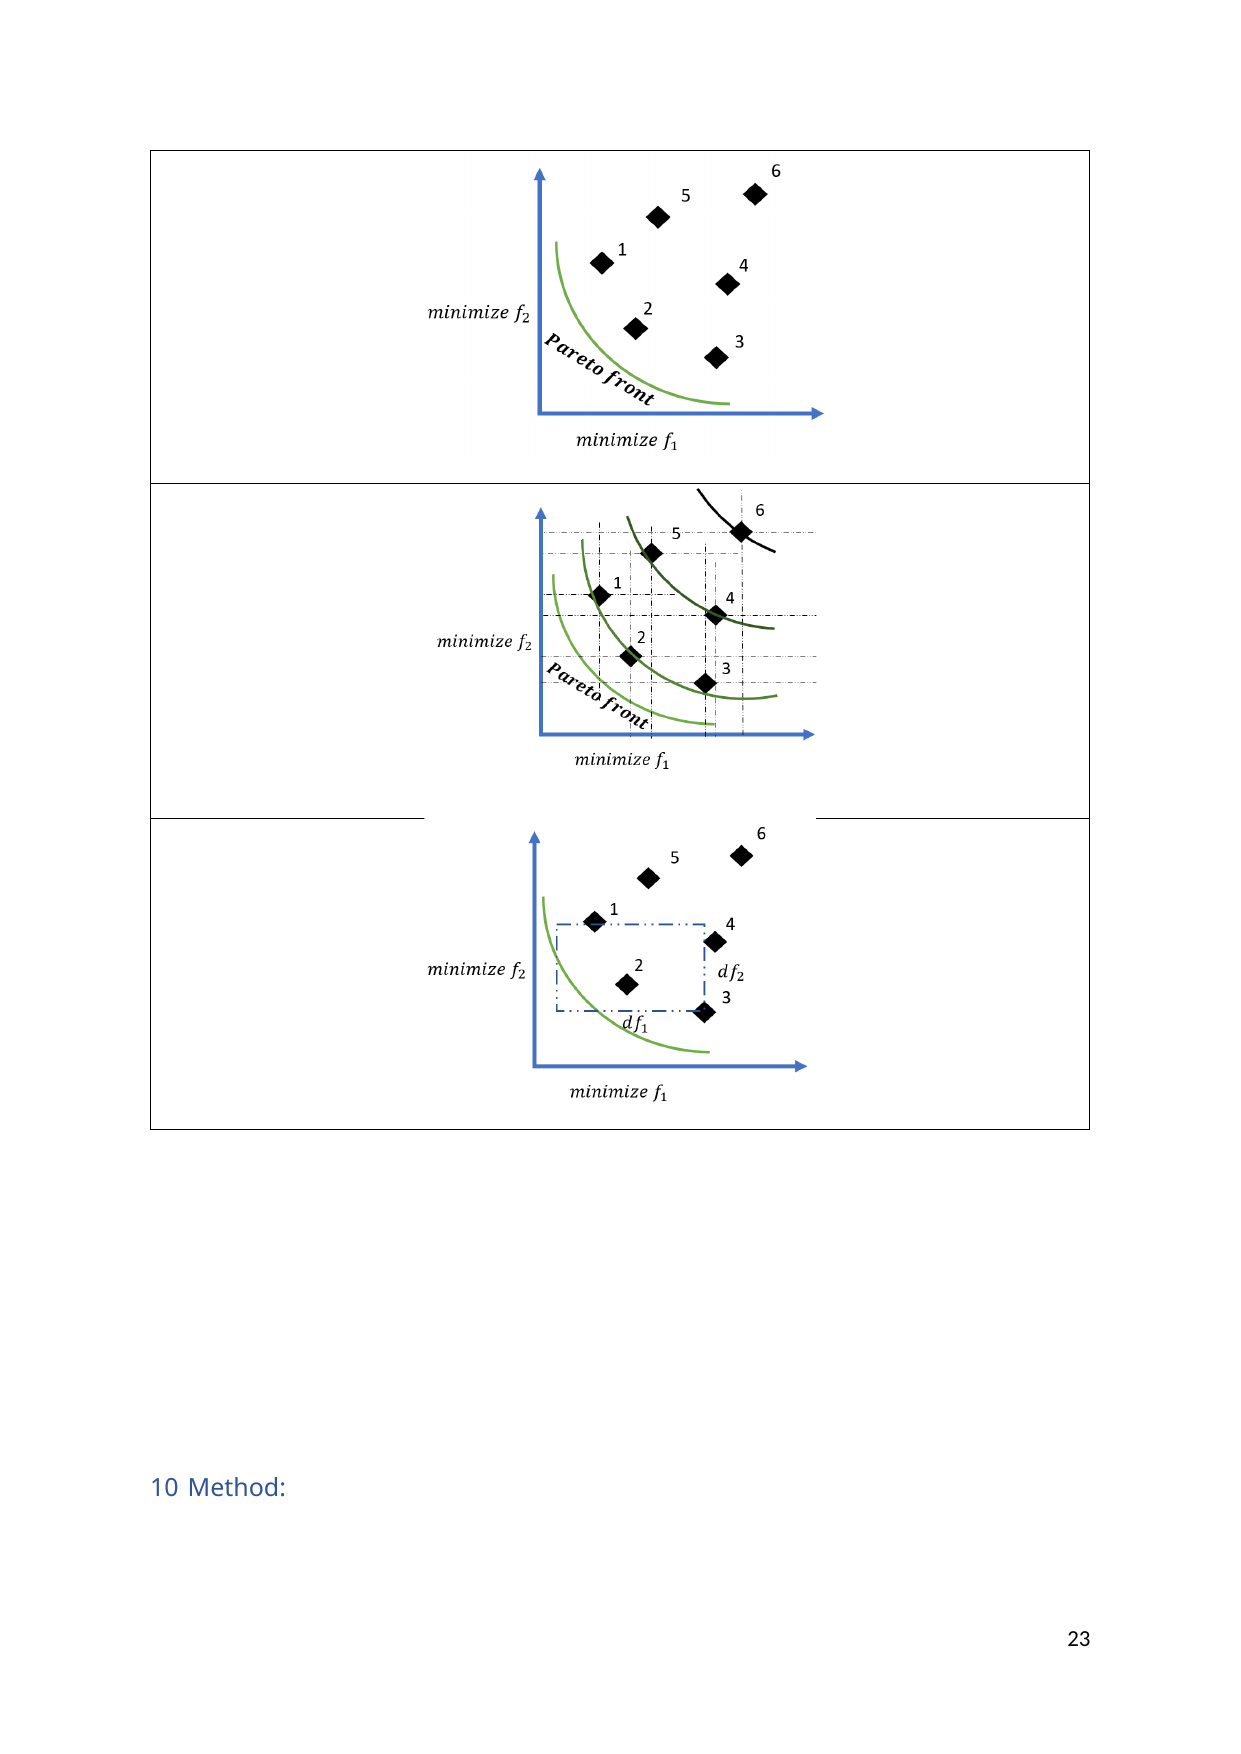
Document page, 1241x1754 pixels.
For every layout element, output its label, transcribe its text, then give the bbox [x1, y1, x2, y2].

picture [424, 818, 816, 1103]
table_header [151, 151, 1089, 483]
table_cell [151, 484, 1089, 818]
table_cell [151, 819, 1089, 1129]
picture [423, 484, 817, 792]
subtitle Method: [150, 1469, 1090, 1503]
picture [415, 151, 825, 457]
